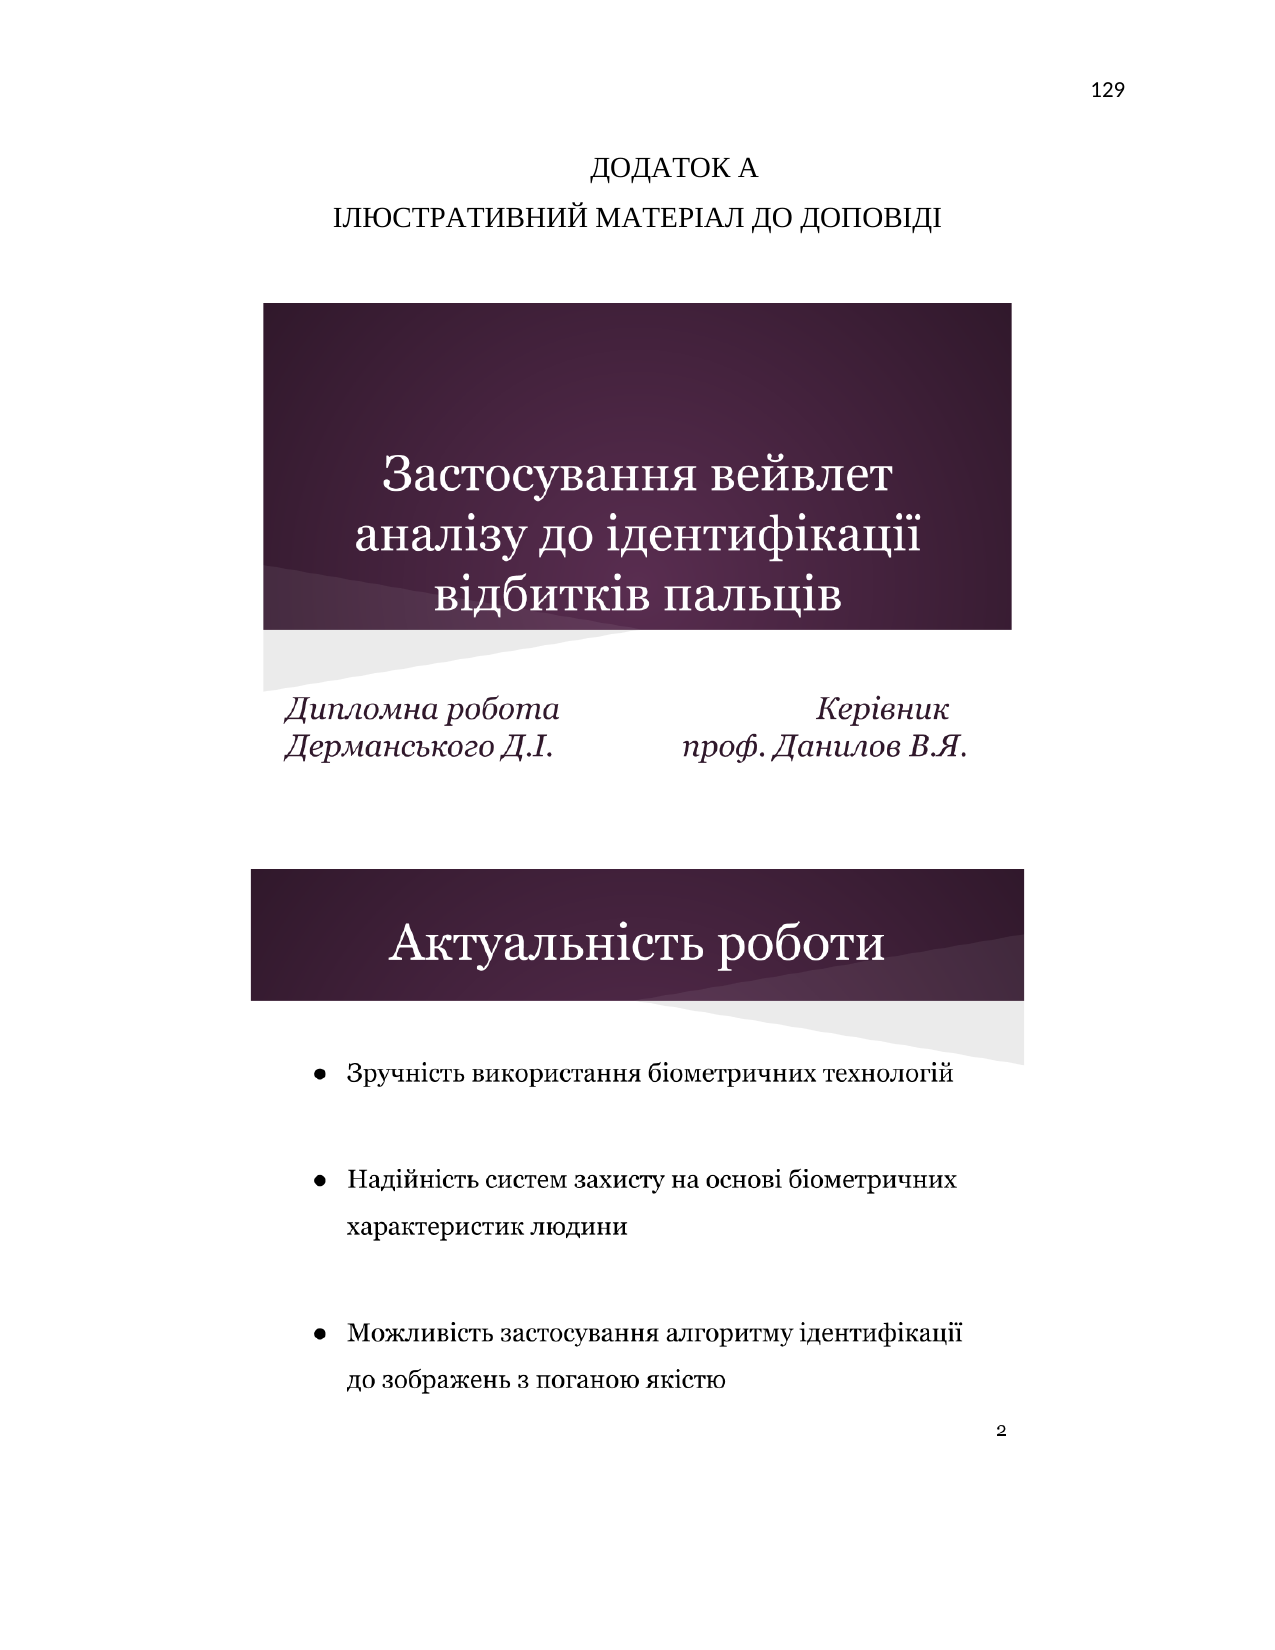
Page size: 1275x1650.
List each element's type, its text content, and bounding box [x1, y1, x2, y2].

picture [250, 869, 1025, 1450]
picture [263, 303, 1012, 865]
subtitle ДОДАТОК А ІЛЮСТРАТИВНИЙ МАТЕРІАЛ ДО ДОПОВІДІ [150, 150, 1125, 234]
